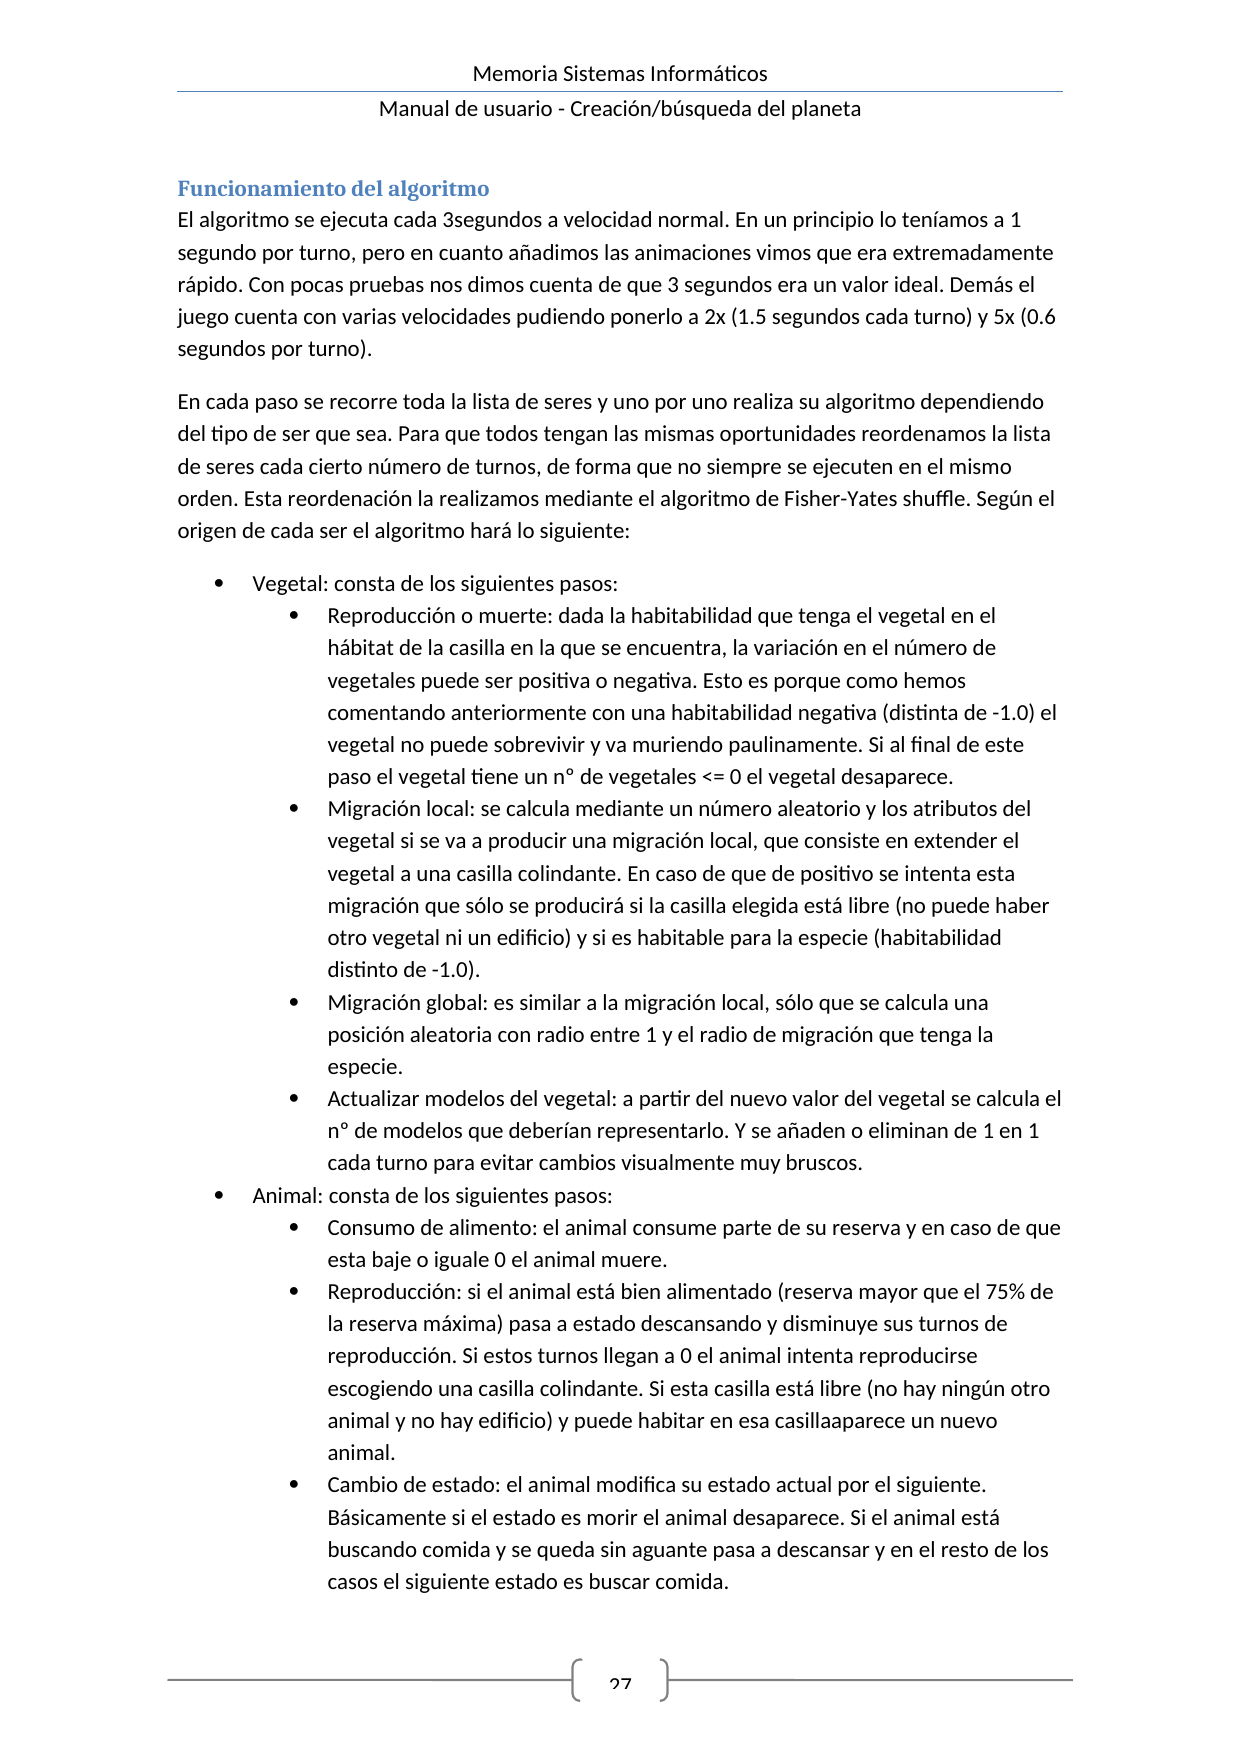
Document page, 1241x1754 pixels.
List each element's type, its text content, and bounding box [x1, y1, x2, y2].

list Actualizar modelos del vegetal: a partir del nuevo valor del vegetal se calcula el nº de modelos que deberían representarlo. Y se añaden o eliminan de 1 en 1 cada turno para evitar cambios visualmente muy bruscos. [290, 1084, 1063, 1177]
list Vegetal: consta de los siguientes pasos: [215, 569, 1063, 597]
list Reproducción o muerte: dada la habitabilidad que tenga el vegetal en el hábitat de la casilla en la que se encuentra, la variación en el número de vegetales puede ser positiva o negativa. Esto es porque como hemos comentando anteriormente con una habitabilidad negativa (distinta de -1.0) el vegetal no puede sobrevivir y va muriendo paulinamente. Si al final de este paso el vegetal tiene un nº de vegetales <= 0 el vegetal desaparece. [290, 601, 1063, 790]
list Animal: consta de los siguientes pasos: [215, 1181, 1063, 1209]
text En cada paso se recorre toda la lista de seres y uno por uno realiza su algoritmo dependiendo del tipo de ser que sea. Para que todos tengan las mismas oportunidades reordenamos la lista de seres cada cierto número de turnos, de forma que no siempre se ejecuten en el mismo orden. Esta reordenación la realizamos mediante el algoritmo de Fisher-Yates shuffle. Según el origen de cada ser el algoritmo hará lo siguiente: [177, 387, 1063, 544]
subtitle Funcionamiento del algoritmo [177, 175, 1063, 202]
list Migración local: se calcula mediante un número aleatorio y los atributos del vegetal si se va a producir una migración local, que consiste en extender el vegetal a una casilla colindante. En caso de que de positivo se intenta esta migración que sólo se producirá si la casilla elegida está libre (no puede haber otro vegetal ni un edificio) y si es habitable para la especie (habitabilidad distinto de -1.0). [290, 794, 1063, 983]
text El algoritmo se ejecuta cada 3segundos a velocidad normal. En un principio lo teníamos a 1 segundo por turno, pero en cuanto añadimos las animaciones vimos que era extremadamente rápido. Con pocas pruebas nos dimos cuenta de que 3 segundos era un valor ideal. Demás el juego cuenta con varias velocidades pudiendo ponerlo a 2x (1.5 segundos cada turno) y 5x (0.6 segundos por turno). [177, 206, 1063, 362]
list Consumo de alimento: el animal consume parte de su reserva y en caso de que esta baje o iguale 0 el animal muere. [290, 1213, 1063, 1273]
list Cambio de estado: el animal modifica su estado actual por el siguiente. Básicamente si el estado es morir el animal desaparece. Si el animal está buscando comida y se queda sin aguante pasa a descansar y en el resto de los casos el siguiente estado es buscar comida. [290, 1470, 1063, 1595]
list Migración global: es similar a la migración local, sólo que se calcula una posición aleatoria con radio entre 1 y el radio de migración que tenga la especie. [290, 988, 1063, 1080]
list Reproducción: si el animal está bien alimentado (reserva mayor que el 75% de la reserva máxima) pasa a estado descansando y disminuye sus turnos de reproducción. Si estos turnos llegan a 0 el animal intenta reproducirse escogiendo una casilla colindante. Si esta casilla está libre (no hay ningún otro animal y no hay edificio) y puede habitar en esa casillaaparece un nuevo animal. [290, 1277, 1063, 1466]
